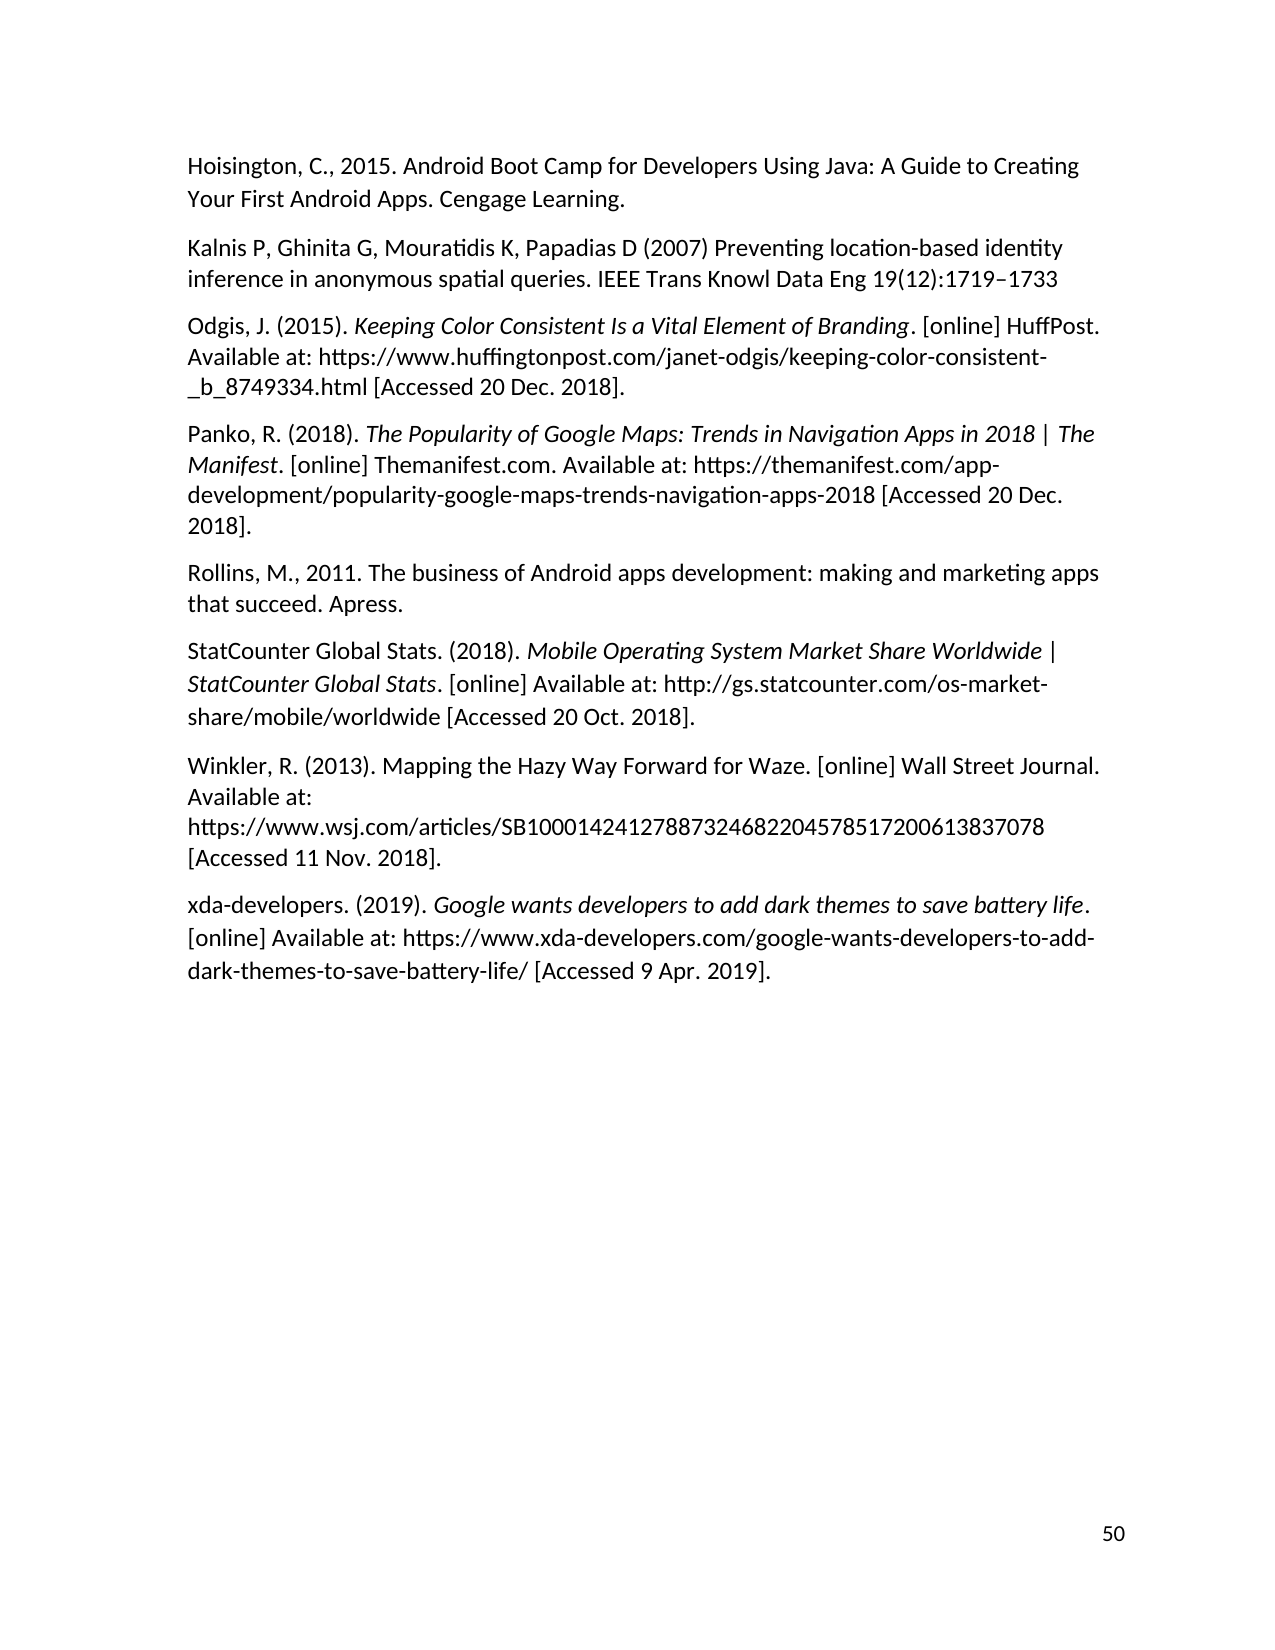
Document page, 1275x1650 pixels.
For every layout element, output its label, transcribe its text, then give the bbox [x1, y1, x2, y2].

text xda-developers. (2019). Google wants developers to add dark themes to save battery life. [online] Available at: https://www.xda-developers.com/google-wants-developers-to-add-dark-themes-to-save-battery-life/ [Accessed 9 Apr. 2019]. [187, 889, 1125, 985]
text Hoisington, C., 2015. Android Boot Camp for Developers Using Java: A Guide to Creating Your First Android Apps. Cengage Learning. [187, 150, 1125, 213]
text Kalnis P, Ghinita G, Mouratidis K, Papadias D (2007) Preventing location-based identity inference in anonymous spatial queries. IEEE Trans Knowl Data Eng 19(12):1719–1733 [187, 232, 1125, 293]
text Rollins, M., 2011. The business of Android apps development: making and marketing apps that succeed. Apress. [187, 557, 1125, 618]
text Winkler, R. (2013). Mapping the Hazy Way Forward for Waze. [online] Wall Street Journal. Available at: https://www.wsj.com/articles/SB10001424127887324682204578517200613837078 [Accessed 11 Nov. 2018]. [187, 750, 1125, 872]
text Odgis, J. (2015). Keeping Color Consistent Is a Vital Element of Branding. [online] HuffPost. Available at: https://www.huffingtonpost.com/janet-odgis/keeping-color-consistent-_b_8749334.html [Accessed 20 Dec. 2018]. [187, 310, 1125, 402]
text StatCounter Global Stats. (2018). Mobile Operating System Market Share Worldwide | StatCounter Global Stats. [online] Available at: http://gs.statcounter.com/os-market-share/mobile/worldwide [Accessed 20 Oct. 2018]. [187, 635, 1125, 731]
text Panko, R. (2018). The Popularity of Google Maps: Trends in Navigation Apps in 2018 | The Manifest. [online] Themanifest.com. Available at: https://themanifest.com/app-development/popularity-google-maps-trends-navigation-apps-2018 [Accessed 20 Dec. 2018]. [187, 418, 1125, 541]
